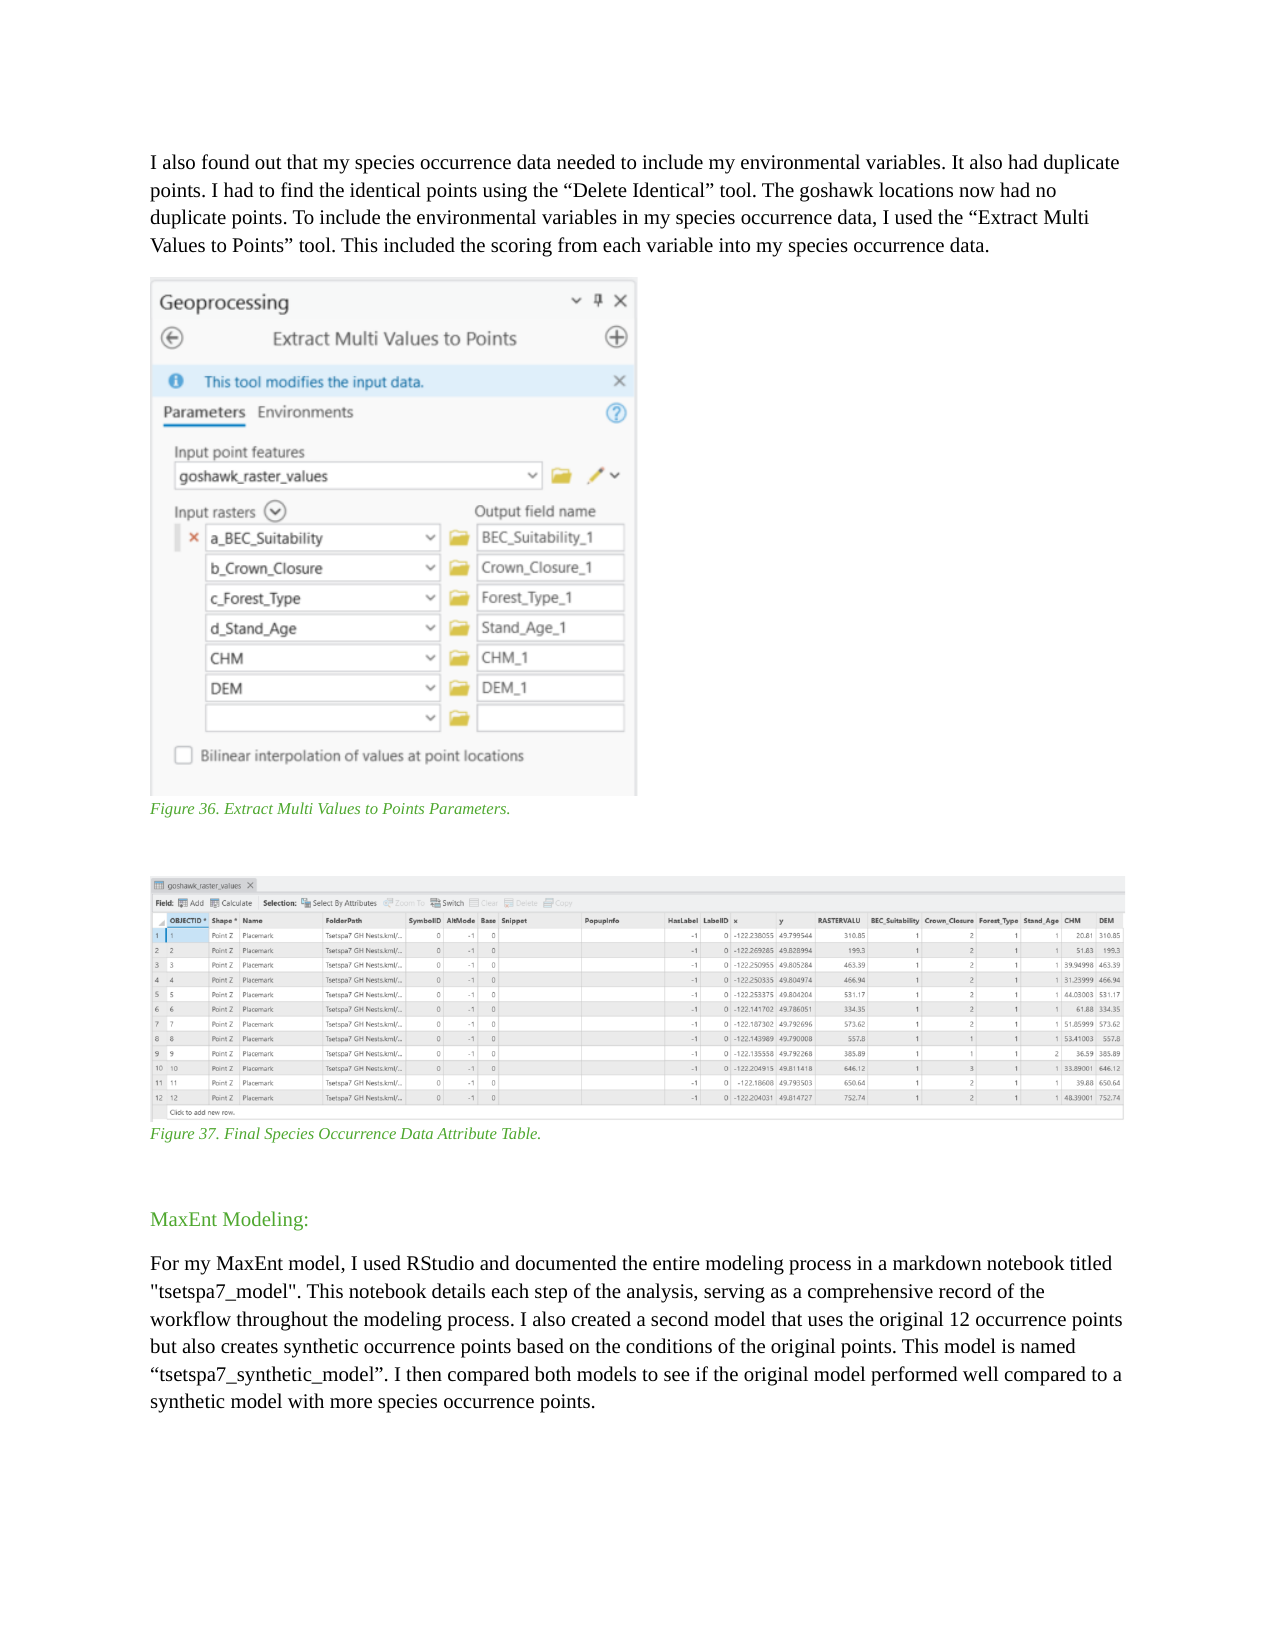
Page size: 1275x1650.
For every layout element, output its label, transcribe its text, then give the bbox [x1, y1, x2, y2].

picture [150, 876, 1125, 1122]
text I also found out that my species occurrence data needed to include my environmental variables. It also had duplicate points. I had to find the identical points using the “Delete Identical” tool. The goshawk locations now had no duplicate points. To include the environmental variables in my species occurrence data, I used the “Extract Multi Values to Points” tool. This included the scoring from each variable into my species occurrence data. [150, 150, 1125, 257]
text MaxEnt Modeling: [150, 1207, 1125, 1231]
text For my MaxEnt model, I used RStudio and documented the entire modeling process in a markdown notebook titled "tsetspa7_model". This notebook details each step of the analysis, serving as a comprehensive record of the workflow throughout the modeling process. I also created a second model that uses the original 12 occurrence points but also creates synthetic occurrence points based on the conditions of the original points. This model is named “tsetspa7_synthetic_model”. I then compared both models to see if the original model performed well compared to a synthetic model with more species occurrence points. [150, 1251, 1125, 1413]
picture [150, 277, 638, 796]
text Figure 37. Final Species Occurrence Data Attribute Table. [150, 1122, 1125, 1143]
